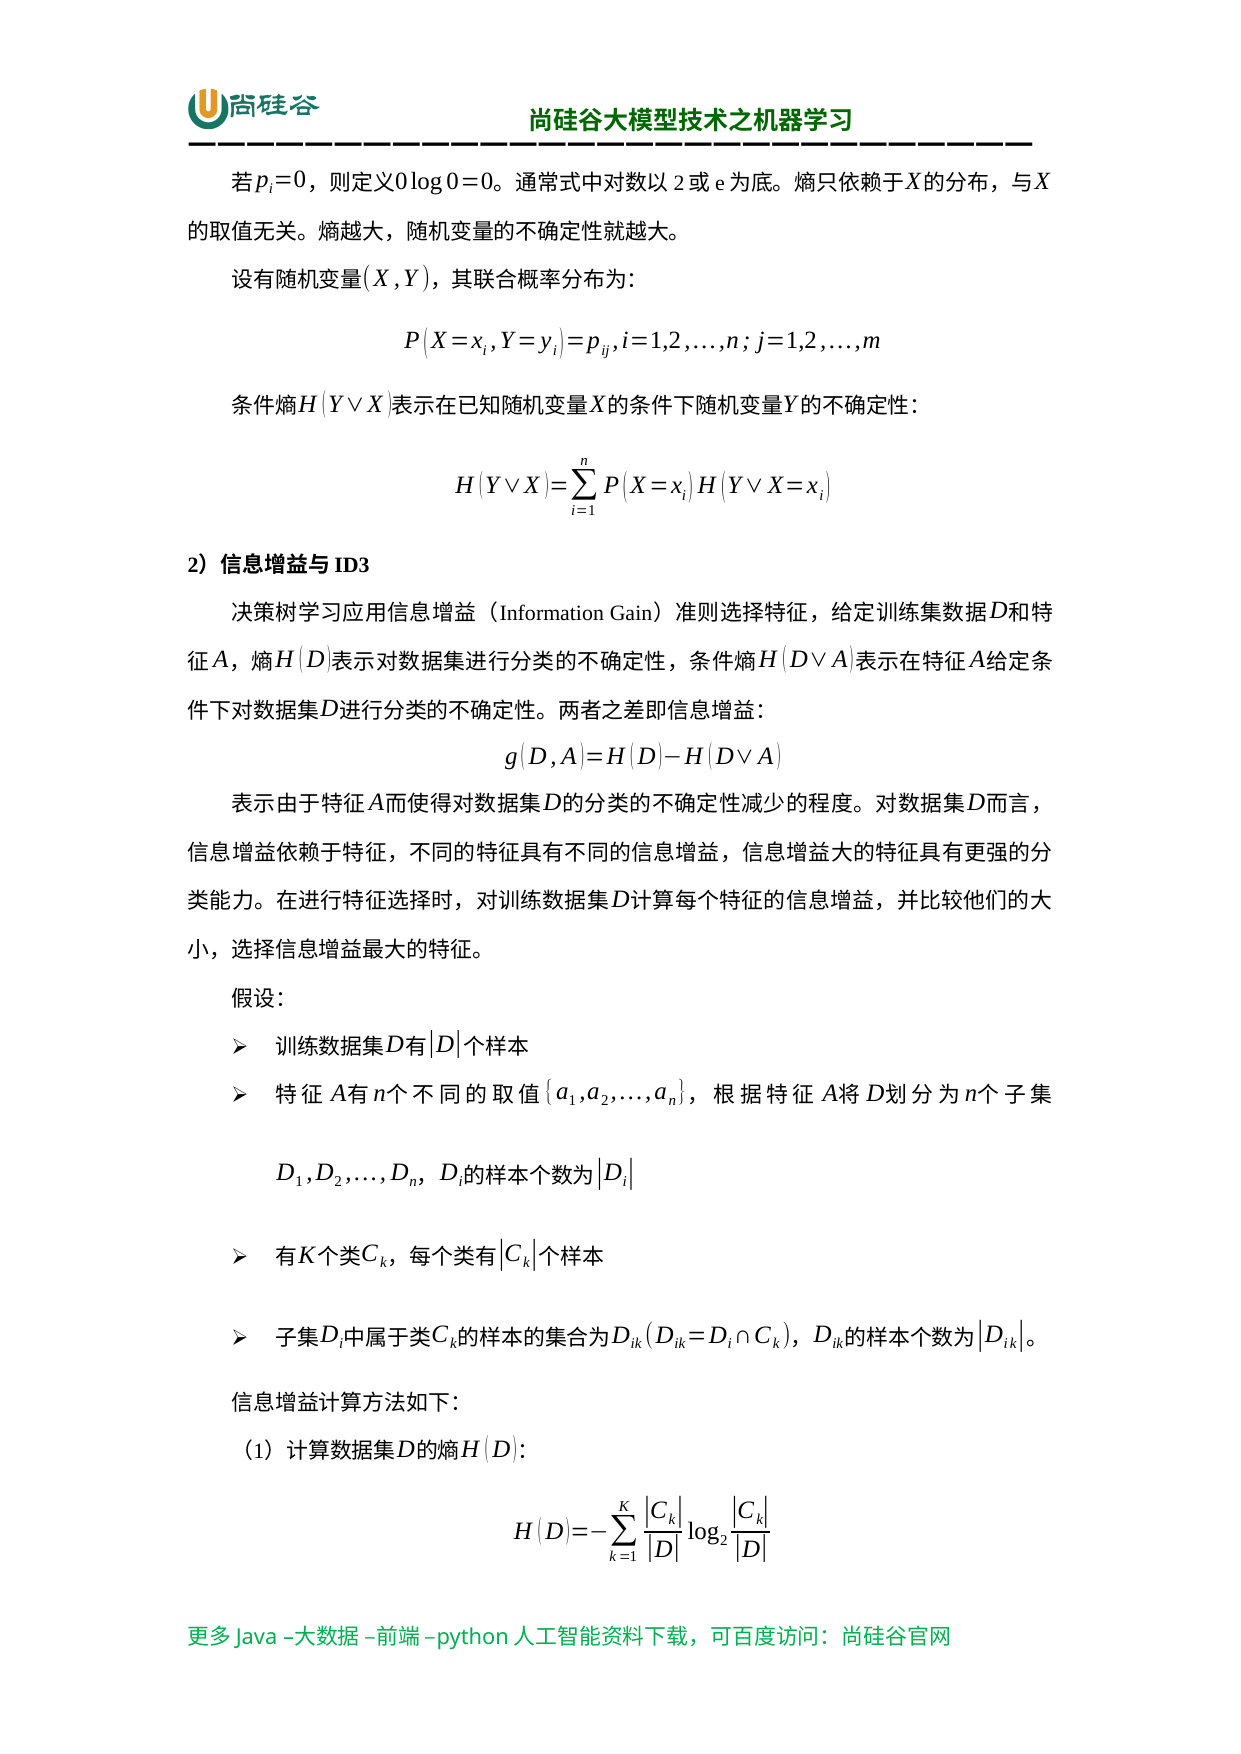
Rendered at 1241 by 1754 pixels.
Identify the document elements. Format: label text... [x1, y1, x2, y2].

text 表示由于特征而使得对数据集的分类的不确定性减少的程度。对数据集而言，信息增益依赖于特征，不同的特征具有不同的信息增益，信息增益大的特征具有更强的分类能力。在进行特征选择时，对训练数据集计算每个特征的信息增益，并比较他们的大小，选择信息增益最大的特征。 [187, 786, 1053, 964]
text 子集中属于类的样本的集合为，的样本个数为。 [231, 1303, 1053, 1368]
text 有个类，每个类有个样本 [231, 1223, 1053, 1288]
text 假设： [187, 980, 1053, 1013]
text 若，则定义。通常式中对数以2或e为底。熵只依赖于的分布，与的取值无关。熵越大，随机变量的不确定性就越大。 [187, 165, 1053, 246]
text 训练数据集有个样本 [231, 1028, 1053, 1061]
text 条件熵表示在已知随机变量的条件下随机变量的不确定性： [187, 388, 1053, 420]
text 设有随机变量，其联合概率分布为： [187, 262, 1053, 294]
picture [187, 88, 321, 130]
text 信息增益计算方法如下： [187, 1384, 1053, 1417]
text 特征有个不同的取值，根据特征将划分为个子集，的样本个数为 [231, 1077, 1053, 1207]
text 决策树学习应用信息增益（Information Gain）准则选择特征，给定训练集数据和特征，熵表示对数据集进行分类的不确定性，条件熵表示在特征给定条件下对数据集进行分类的不确定性。两者之差即信息增益： [187, 595, 1053, 725]
text 计算数据集的熵： [231, 1433, 1053, 1465]
text 信息增益与ID3 [187, 546, 1053, 579]
